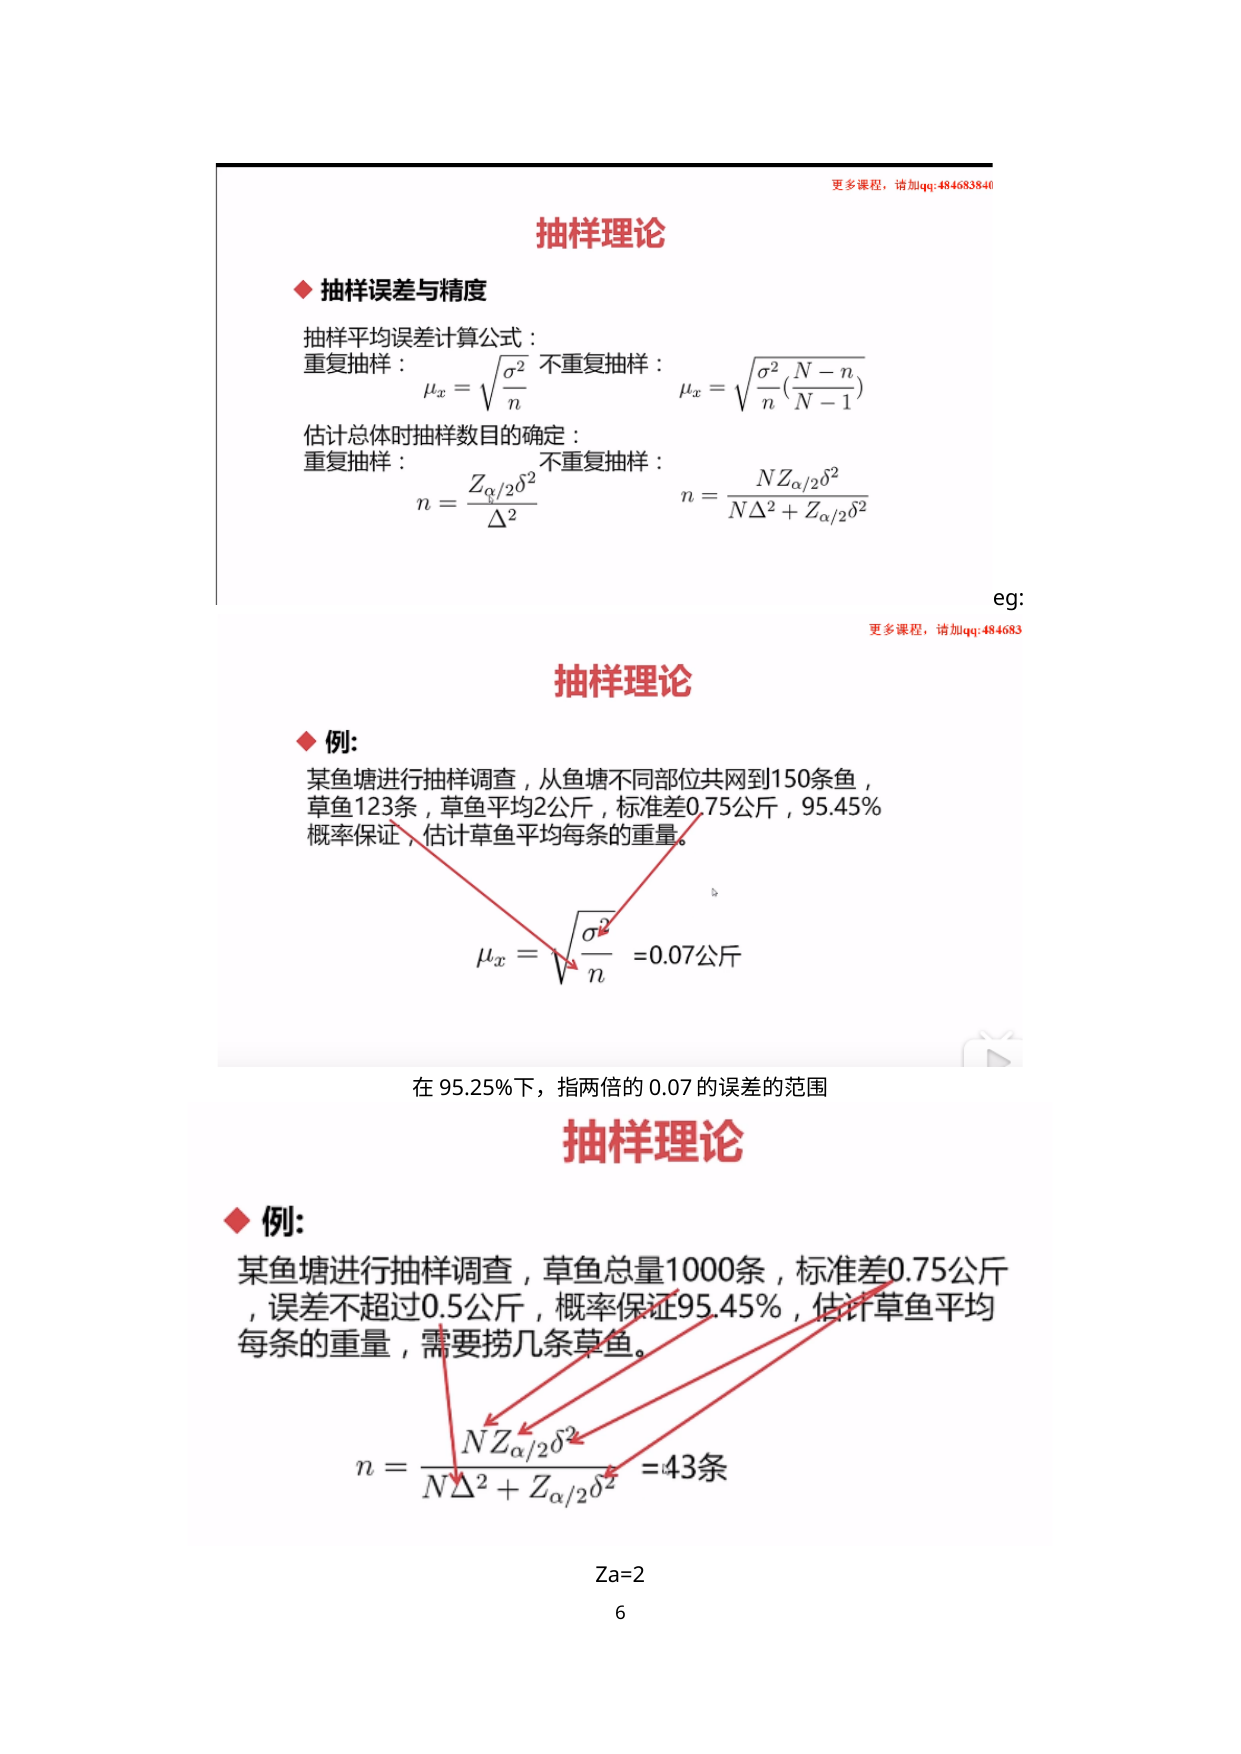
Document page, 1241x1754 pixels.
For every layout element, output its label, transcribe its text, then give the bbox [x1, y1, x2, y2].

text Za=2 [187, 1557, 1053, 1590]
picture [215, 163, 993, 605]
picture [187, 1102, 1053, 1546]
picture [217, 614, 1023, 1067]
text 在95.25%下，指两倍的0.07的误差的范围 [187, 1070, 1053, 1102]
